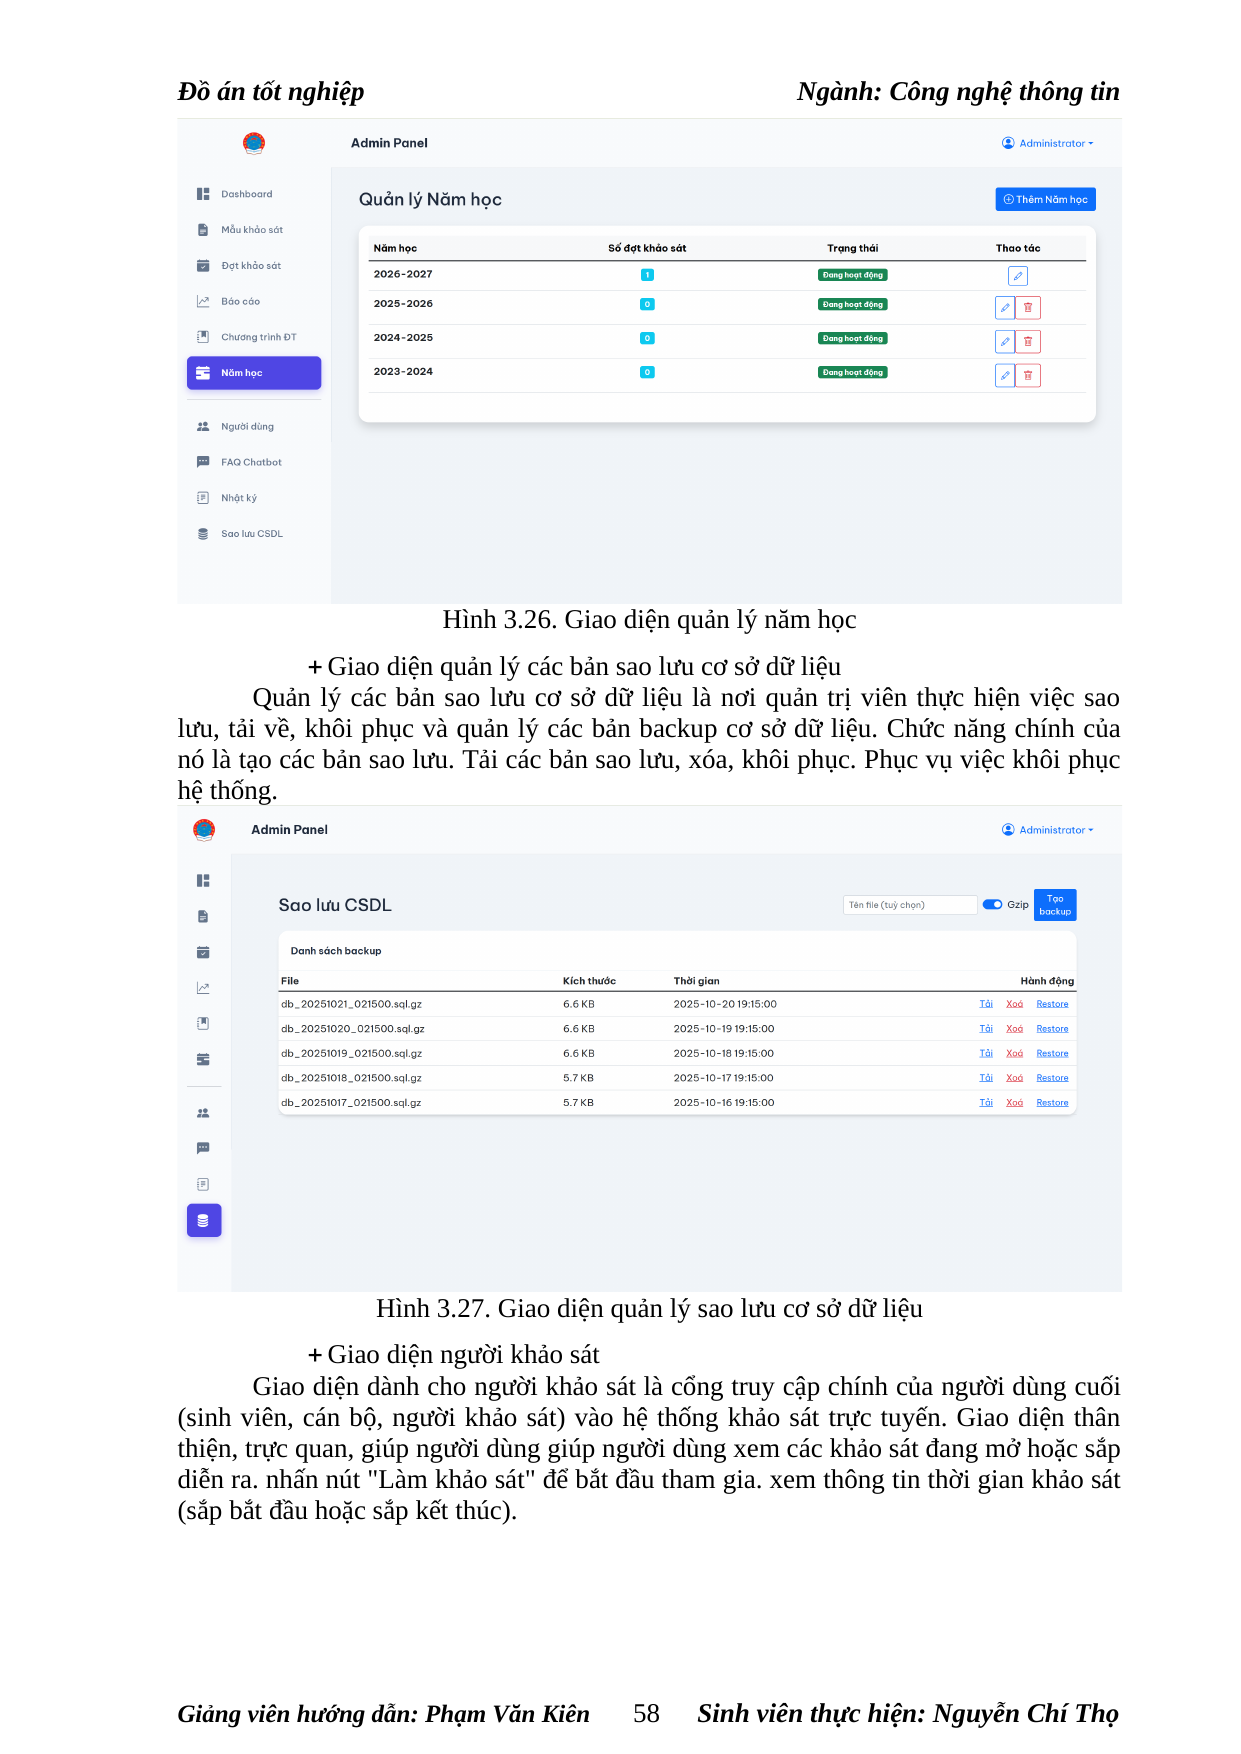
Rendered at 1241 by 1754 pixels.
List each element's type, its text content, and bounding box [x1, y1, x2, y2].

text Giao diện người khảo sát [177, 1338, 1122, 1370]
picture [177, 805, 1123, 1292]
text Quản lý các bản sao lưu cơ sở dữ liệu là nơi quản trị viên thực hiện việc sao lưu, tải về, khôi phục và quản lý các bản backup cơ sở dữ liệu. Chức năng chính của nó là tạo các bản sao lưu. Tải các bản sao lưu, xóa, khôi phục. Phục vụ việc khôi phục hệ thống. [177, 681, 1122, 805]
text Giao diện dành cho người khảo sát là cổng truy cập chính của người dùng cuối (sinh viên, cán bộ, người khảo sát) vào hệ thống khảo sát trực tuyến. Giao diện thân thiện, trực quan, giúp người dùng giúp người dùng xem các khảo sát đang mở hoặc sắp diễn ra. nhấn nút "Làm khảo sát" để bắt đầu tham gia. xem thông tin thời gian khảo sát (sắp bắt đầu hoặc sắp kết thúc). [177, 1370, 1122, 1526]
picture [177, 118, 1123, 604]
text Hình 3.27. Giao diện quản lý sao lưu cơ sở dữ liệu [177, 1292, 1122, 1323]
text Hình 3.26. Giao diện quản lý năm học [177, 604, 1122, 634]
text Giao diện quản lý các bản sao lưu cơ sở dữ liệu [177, 650, 1122, 681]
